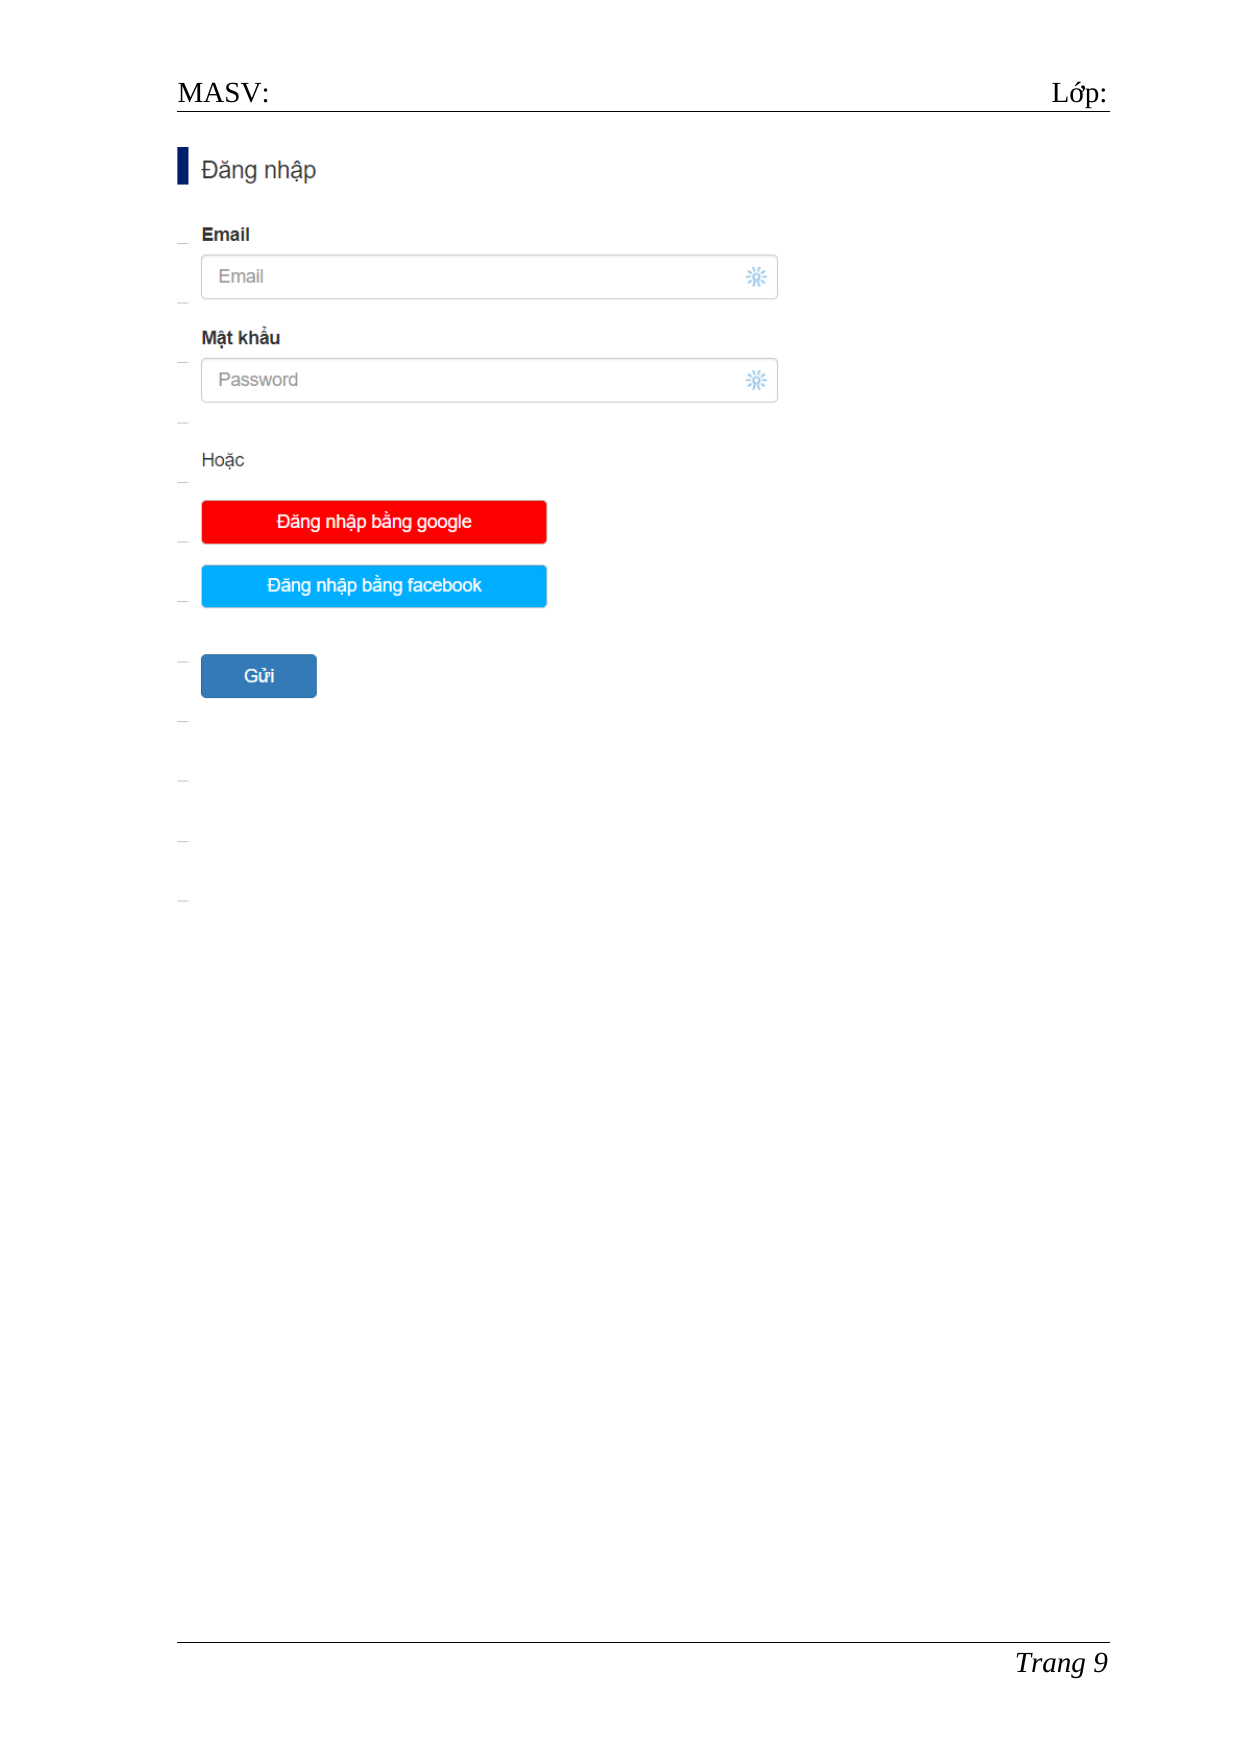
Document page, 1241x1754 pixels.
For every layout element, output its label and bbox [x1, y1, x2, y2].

picture [177, 147, 1111, 911]
